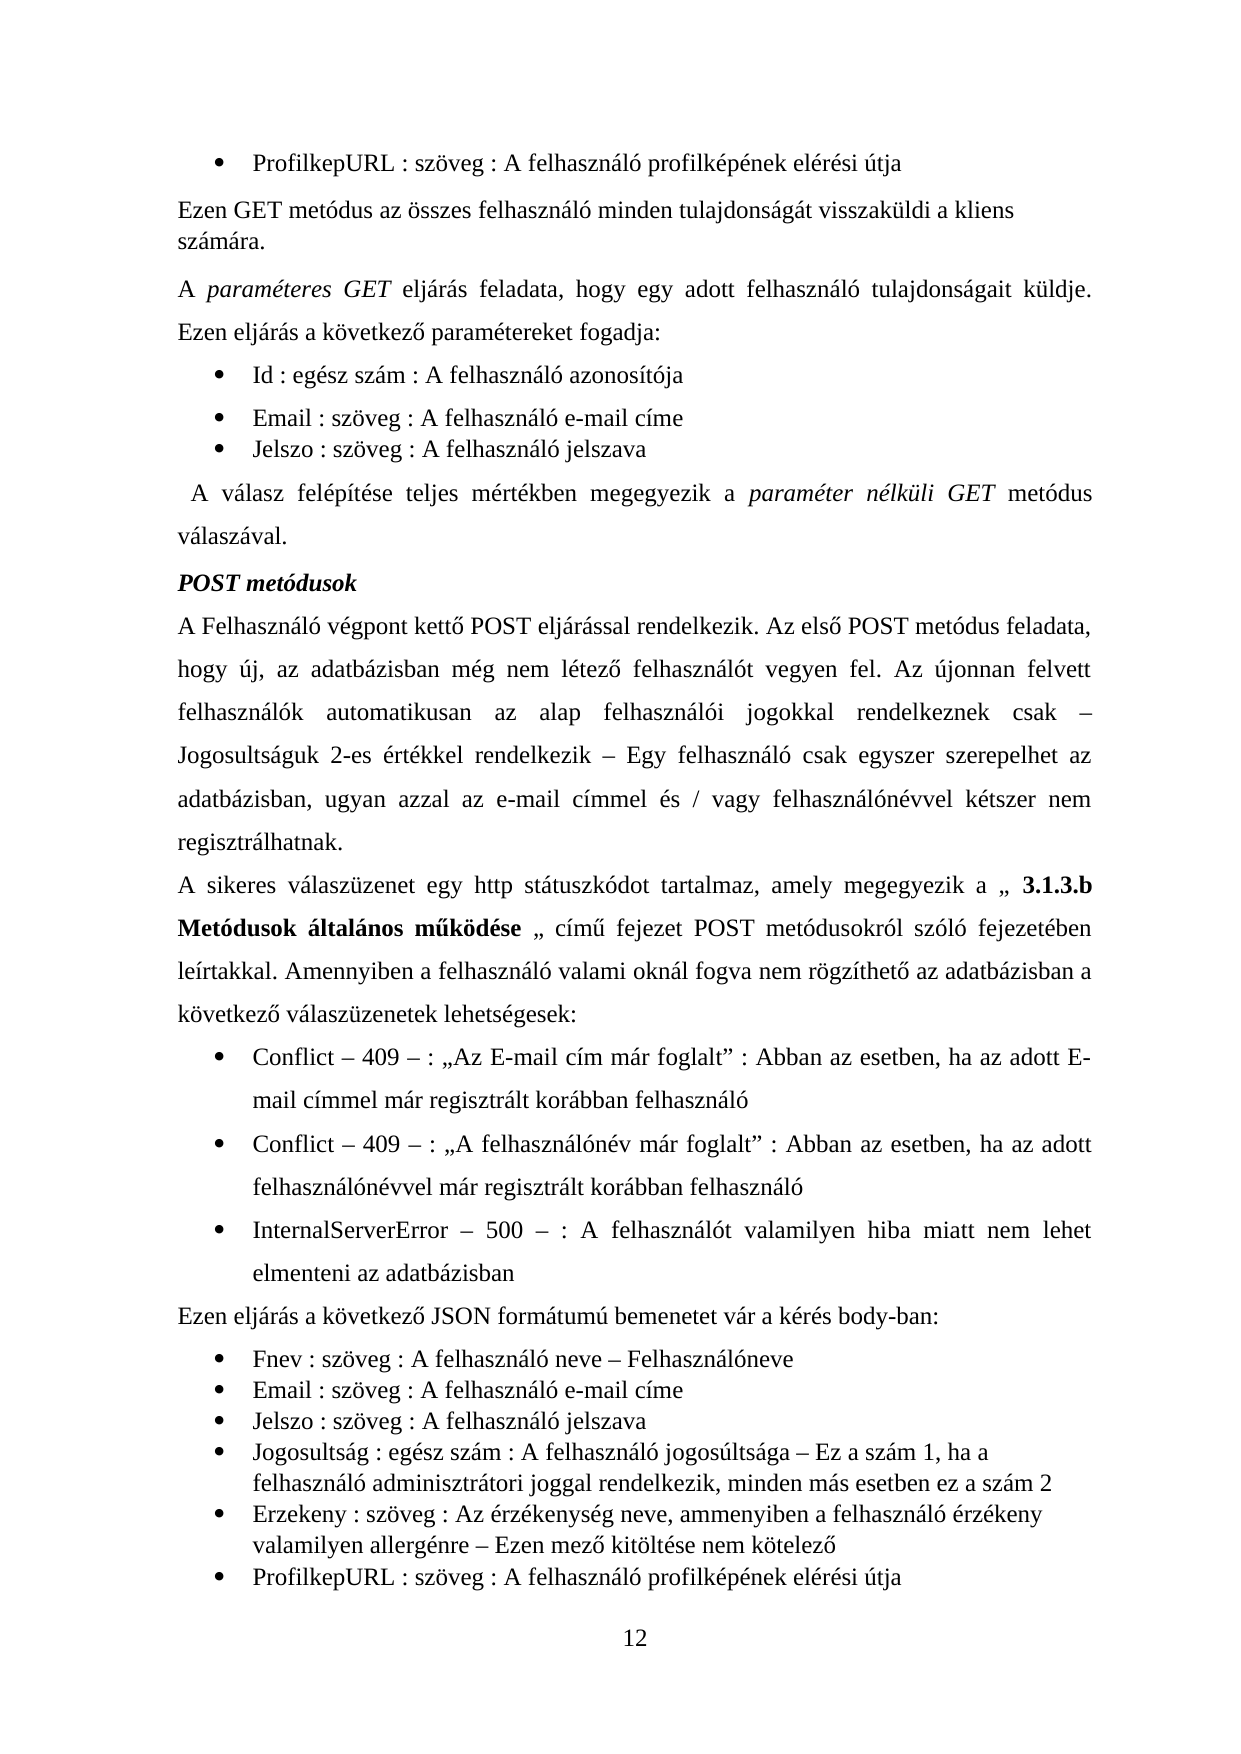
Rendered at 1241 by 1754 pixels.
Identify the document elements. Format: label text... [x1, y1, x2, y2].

list Jelszo : szöveg : A felhasználó jelszava [215, 1406, 1092, 1435]
list Email : szöveg : A felhasználó e-mail címe [215, 1375, 1092, 1404]
text A paraméteres GET eljárás feladata, hogy egy adott felhasználó tulajdonságait küldje. Ezen eljárás a következő paramétereket fogadja: [177, 274, 1092, 346]
list Jelszo : szöveg : A felhasználó jelszava [215, 434, 1092, 463]
list Conflict – 409 – : „Az E-mail cím már foglalt” : Abban az esetben, ha az adott E-mail címmel már regisztrált korábban felhasználó [215, 1042, 1092, 1114]
text Ezen eljárás a következő JSON formátumú bemenetet vár a kérés body-ban: [177, 1301, 1092, 1330]
list InternalServerError – 500 – : A felhasználót valamilyen hiba miatt nem lehet elmenteni az adatbázisban [215, 1215, 1092, 1287]
list Email : szöveg : A felhasználó e-mail címe [215, 403, 1092, 432]
text A Felhasználó végpont kettő POST eljárással rendelkezik. Az első POST metódus feladata, hogy új, az adatbázisban még nem létező felhasználót vegyen fel. Az újonnan felvett felhasználók automatikusan az alap felhasználói jogokkal rendelkeznek csak – Jogosultságuk 2-es értékkel rendelkezik – Egy felhasználó csak egyszer szerepelhet az adatbázisban, ugyan azzal az e-mail címmel és / vagy felhasználónévvel kétszer nem regisztrálhatnak. [177, 611, 1092, 856]
text A sikeres válaszüzenet egy http státuszkódot tartalmaz, amely megegyezik a „ 3.1.3.b Metódusok általános működése „ című fejezet POST metódusokról szóló fejezetében leírtakkal. Amennyiben a felhasználó valami oknál fogva nem rögzíthető az adatbázisban a következő válaszüzenetek lehetségesek: [177, 870, 1092, 1028]
text A válasz felépítése teljes mértékben megegyezik a paraméter nélküli GET metódus válaszával. [177, 478, 1092, 549]
list Jogosultság : egész szám : A felhasználó jogosúltsága – Ez a szám 1, ha a felhasználó adminisztrátori joggal rendelkezik, minden más esetben ez a szám 2 [215, 1437, 1092, 1497]
text Ezen GET metódus az összes felhasználó minden tulajdonságát visszaküldi a kliens számára. [177, 195, 1092, 255]
list ProfilkepURL : szöveg : A felhasználó profilképének elérési útja [215, 148, 1092, 176]
subtitle POST metódusok [177, 568, 1092, 597]
list Id : egész szám : A felhasználó azonosítója [215, 360, 1092, 389]
list Erzekeny : szöveg : Az érzékenység neve, ammenyiben a felhasználó érzékeny valamilyen allergénre – Ezen mező kitöltése nem kötelező [215, 1499, 1092, 1559]
list Fnev : szöveg : A felhasználó neve – Felhasználóneve [215, 1344, 1092, 1373]
list ProfilkepURL : szöveg : A felhasználó profilképének elérési útja [215, 1562, 1092, 1590]
list Conflict – 409 – : „A felhasználónév már foglalt” : Abban az esetben, ha az adott felhasználónévvel már regisztrált korábban felhasználó [215, 1129, 1092, 1201]
